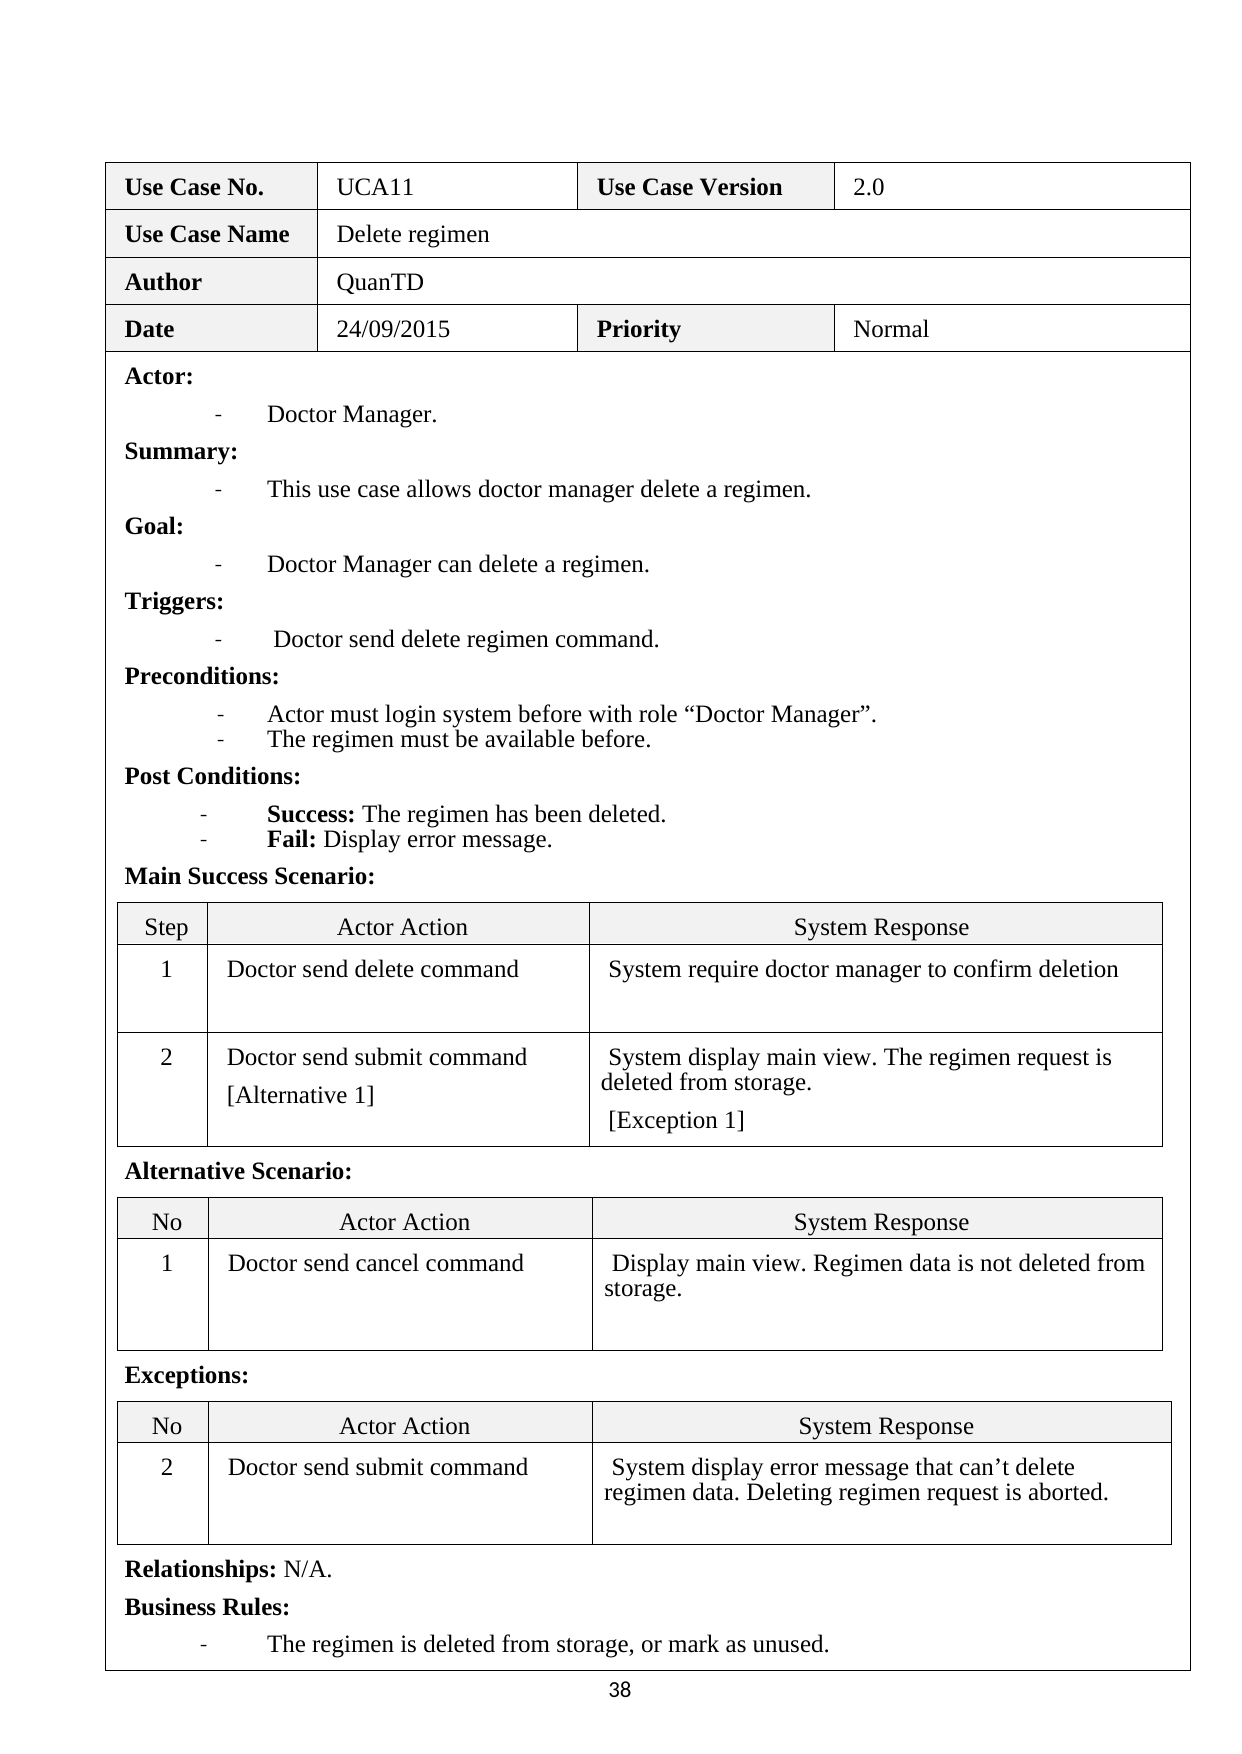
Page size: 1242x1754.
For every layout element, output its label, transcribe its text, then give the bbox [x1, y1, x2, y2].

table_cell Use Case No. [106, 163, 317, 209]
table_cell QuanTD [318, 258, 1190, 304]
table_cell Author [106, 258, 317, 304]
table_cell Use Case Version [578, 163, 834, 209]
table_cell Use Case Name [106, 210, 317, 257]
table_cell UCA11 [318, 163, 577, 209]
table_cell Date [106, 305, 317, 351]
table_cell Delete regimen [318, 210, 1190, 257]
table_cell 2.0 [835, 163, 1190, 209]
table_cell Normal [835, 305, 1190, 351]
table_cell Priority [578, 305, 834, 351]
table_cell Actor: Doctor Manager. Summary: This use case allows doctor manager delete a regimen. Goal: Doctor Manager can delete a regimen. Triggers: Doctor send delete regimen command. Preconditions: Actor must login system before with role “Doctor Manager”. The regimen must be available before. Post Conditions: Success: The regimen has been deleted. Fail: Display error message. Main Success Scenario: Alternative Scenario: Exceptions: Relationships: N/A. Business Rules: The regimen is deleted from storage, or mark as unused. [106, 352, 1190, 1670]
table_cell 24/09/2015 [318, 305, 577, 351]
